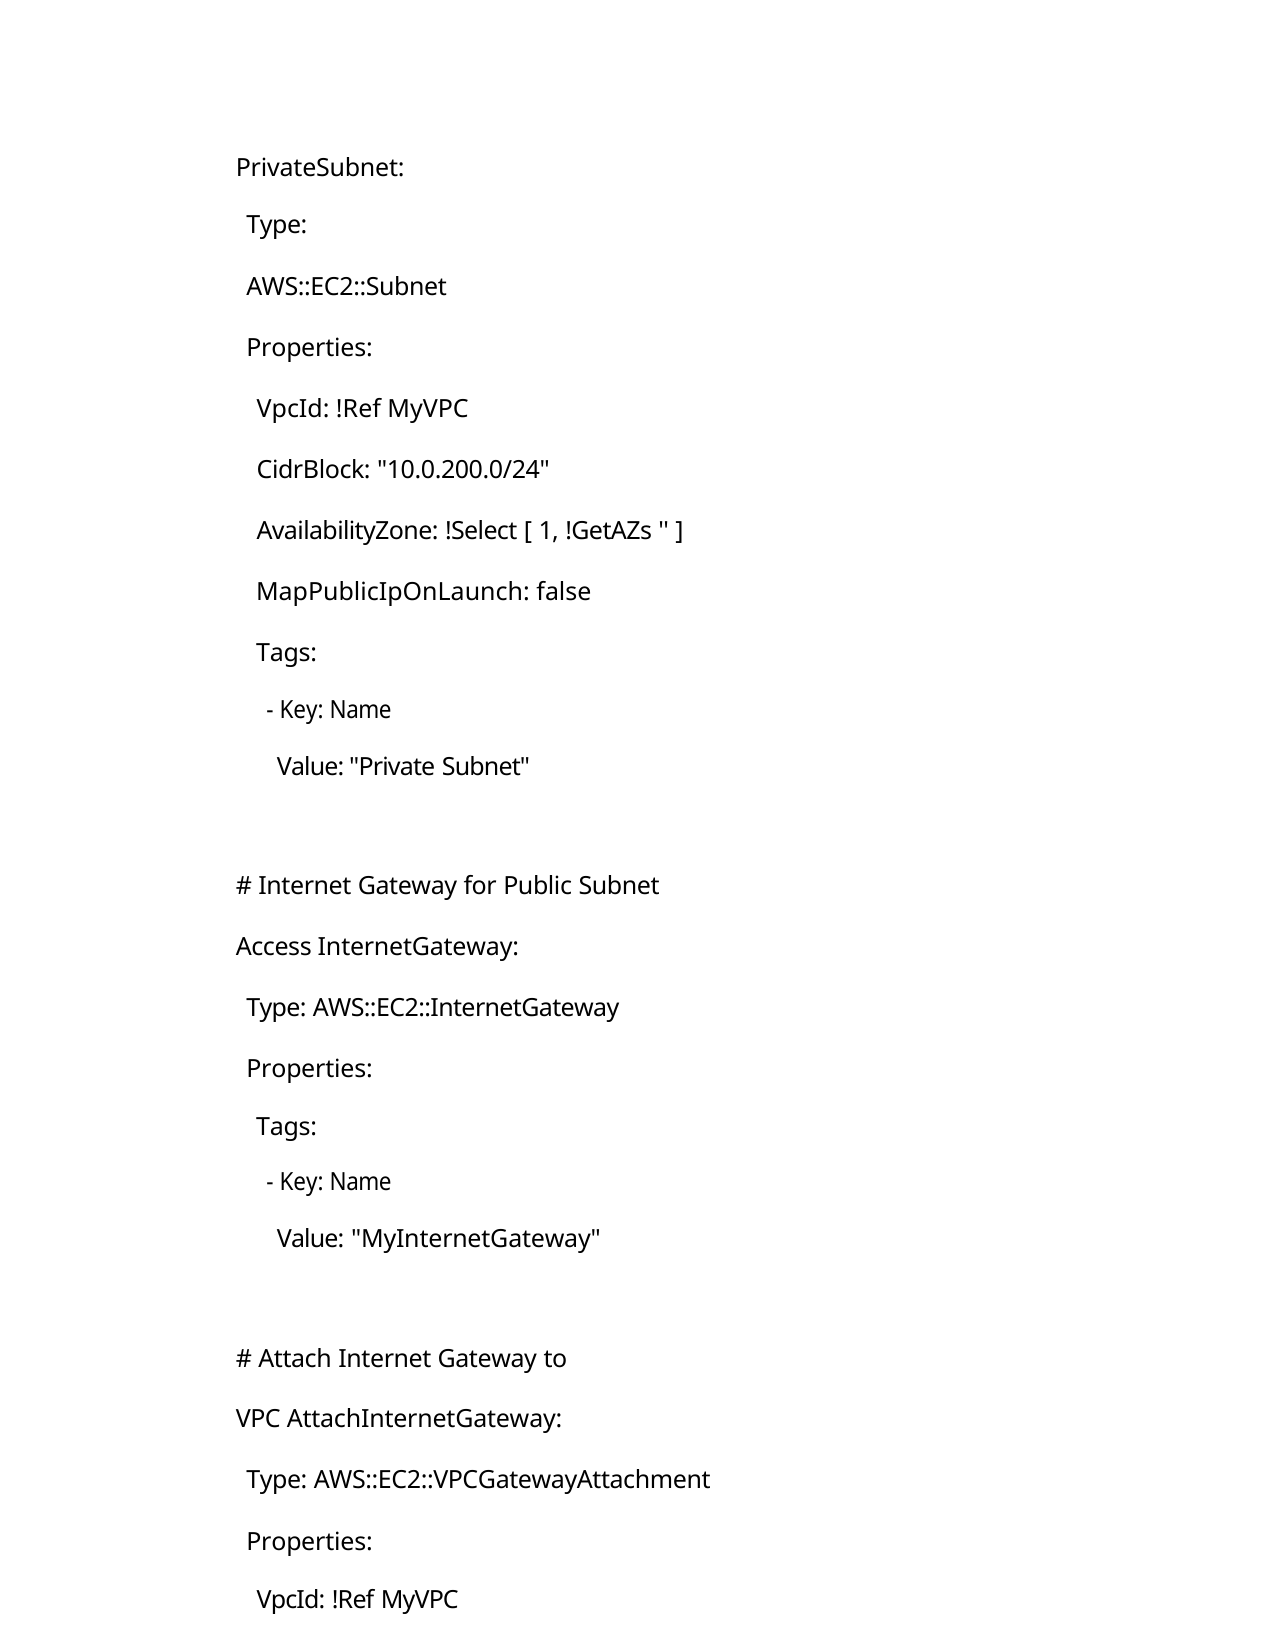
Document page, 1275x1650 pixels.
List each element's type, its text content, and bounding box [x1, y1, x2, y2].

text Type: AWS::EC2::VPCGatewayAttachment Properties: [246, 1462, 718, 1558]
text PrivateSubnet: [236, 150, 1200, 184]
text VpcId: !Ref MyVPC CidrBlock: "10.0.200.0/24" [256, 391, 571, 486]
text Type: AWS::EC2::InternetGateway Properties: [246, 989, 718, 1085]
text - Key: Name [266, 691, 1200, 725]
text # Attach Internet Gateway to VPC AttachInternetGateway: [236, 1341, 594, 1435]
text Tags: [256, 634, 1200, 668]
text - Key: Name [266, 1164, 1200, 1198]
text VpcId: !Ref MyVPC [256, 1585, 1200, 1614]
text Value: "Private Subnet" [277, 748, 1200, 782]
text Tags: [256, 1112, 1200, 1141]
text Value: "MyInternetGateway" [277, 1221, 1200, 1255]
text Type: AWS::EC2::Subnet Properties: [246, 207, 511, 364]
text AvailabilityZone: !Select [ 1, !GetAZs '' ] MapPublicIpOnLaunch: false [256, 513, 718, 607]
text # Internet Gateway for Public Subnet Access InternetGateway: [236, 868, 718, 962]
